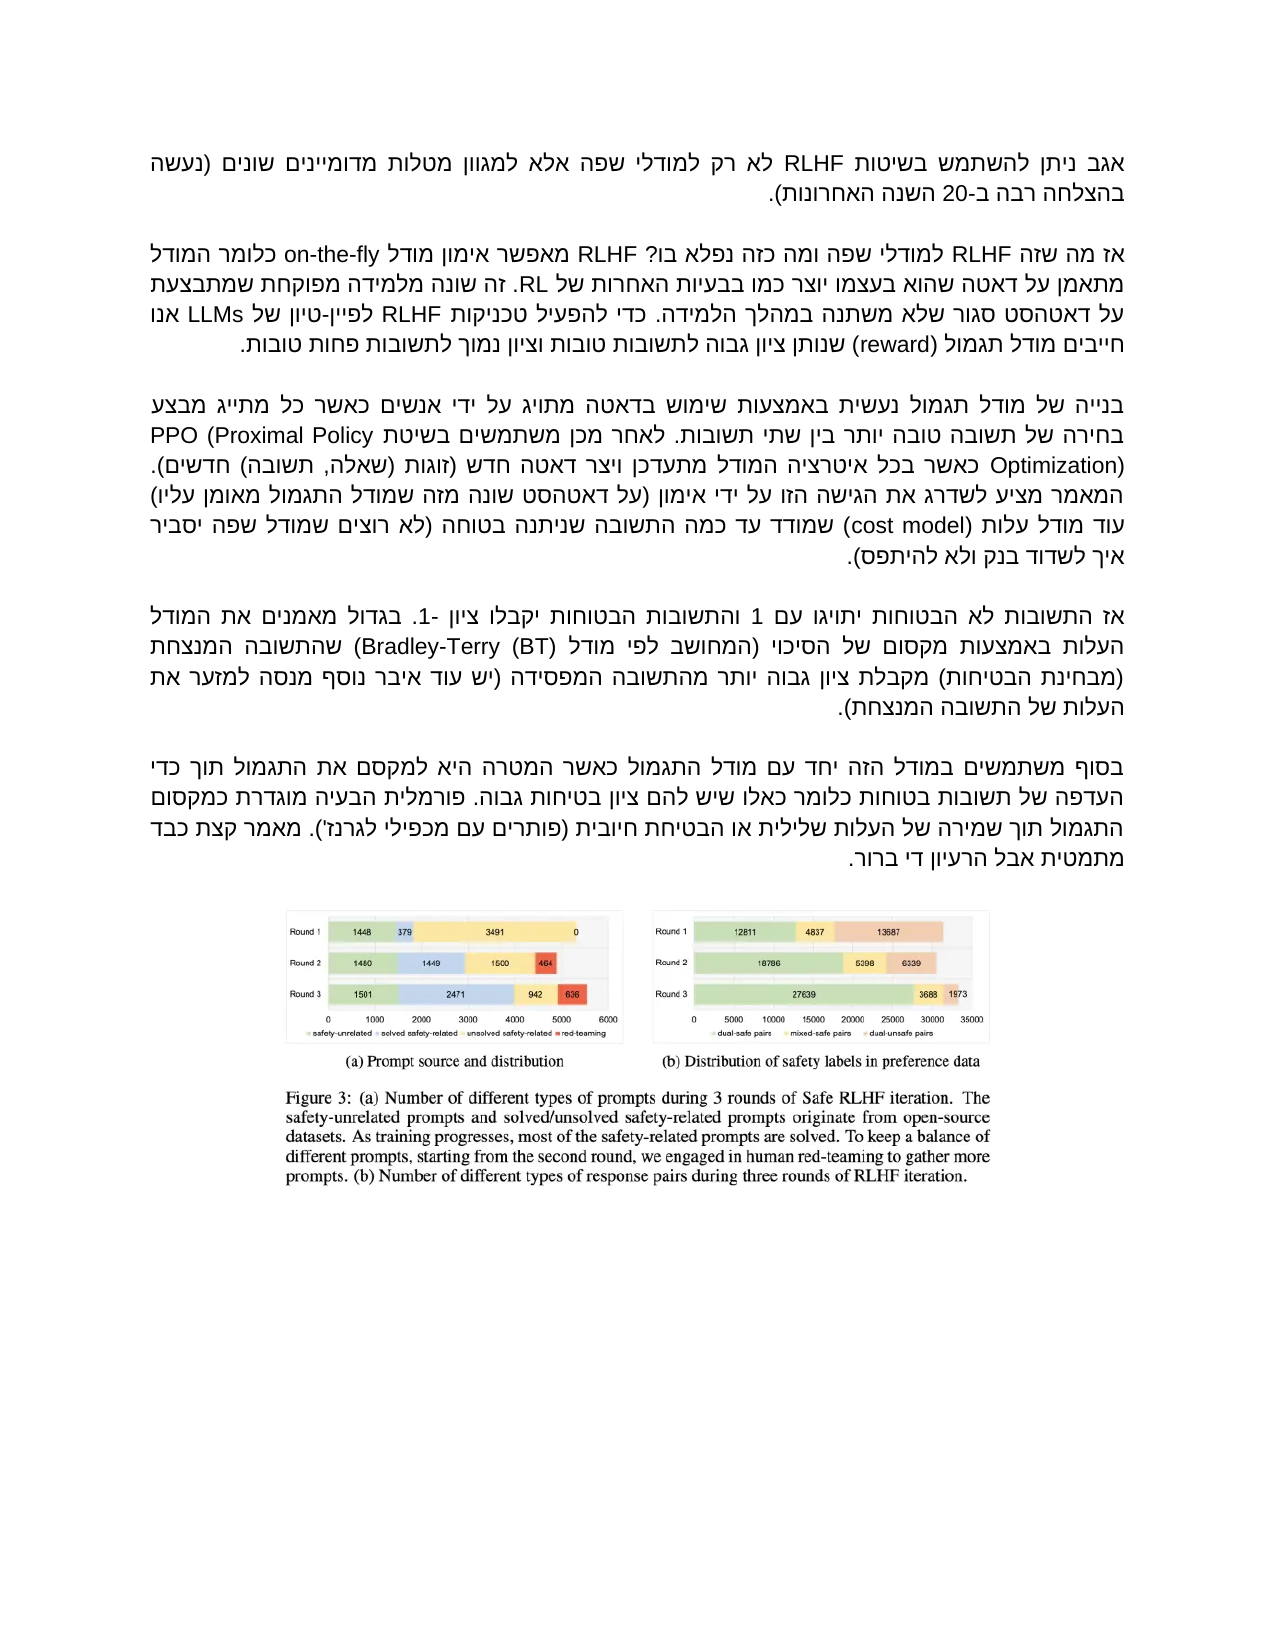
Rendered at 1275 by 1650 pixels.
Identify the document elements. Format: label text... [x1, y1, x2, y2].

text בנייה של מודל תגמול נעשית באמצעות שימוש בדאטה מתויג על ידי אנשים כאשר כל מתייג מבצע בחירה של תשובה טובה יותר בין שתי תשובות. לאחר מכן משתמשים בשיטת PPO (Proximal Policy Optimization) כאשר בכל איטרציה המודל מתעדכן ויצר דאטה חדש (זוגות (שאלה, תשובה) חדשים). המאמר מציע לשדרג את הגישה הזו על ידי אימון (על דאטהסט שונה מזה שמודל התגמול מאומן עליו) עוד מודל עלות (cost model) שמודד עד כמה התשובה שניתנה בטוחה (לא רוצים שמודל שפה יסביר איך לשדוד בנק ולא להיתפס). [150, 392, 1125, 569]
text אז מה שזה RLHF למודלי שפה ומה כזה נפלא בו? RLHF מאפשר אימון מודל on-the-fly כלומר המודל מתאמן על דאטה שהוא בעצמו יוצר כמו בבעיות האחרות של RL. זה שונה מלמידה מפוקחת שמתבצעת על דאטהסט סגור שלא משתנה במהלך הלמידה. כדי להפעיל טכניקות RLHF לפיין-טיון של LLMs אנו חייבים מודל תגמול (reward) שנותן ציון גבוה לתשובות טובות וציון נמוך לתשובות פחות טובות. [150, 241, 1125, 358]
text בסוף משתמשים במודל הזה יחד עם מודל התגמול כאשר המטרה היא למקסם את התגמול תוך כדי העדפה של תשובות בטוחות כלומר כאלו שיש להם ציון בטיחות גבוה. פורמלית הבעיה מוגדרת כמקסום התגמול תוך שמירה של העלות שלילית או הבטיחת חיובית (פותרים עם מכפילי לגרנז'). מאמר קצת כבד מתמטית אבל הרעיון די ברור. [150, 754, 1125, 871]
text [150, 150, 1125, 207]
picture [284, 905, 991, 1186]
text אז התשובות לא הבטוחות יתויגו עם 1 והתשובות הבטוחות יקבלו ציון -1. בגדול מאמנים את המודל העלות באמצעות מקסום של הסיכוי (המחושב לפי מודל Bradley-Terry (BT)) שהתשובה המנצחת (מבחינת הבטיחות) מקבלת ציון גבוה יותר מהתשובה המפסידה (יש עוד איבר נוסף מנסה למזער את העלות של התשובה המנצחת). [150, 603, 1125, 720]
